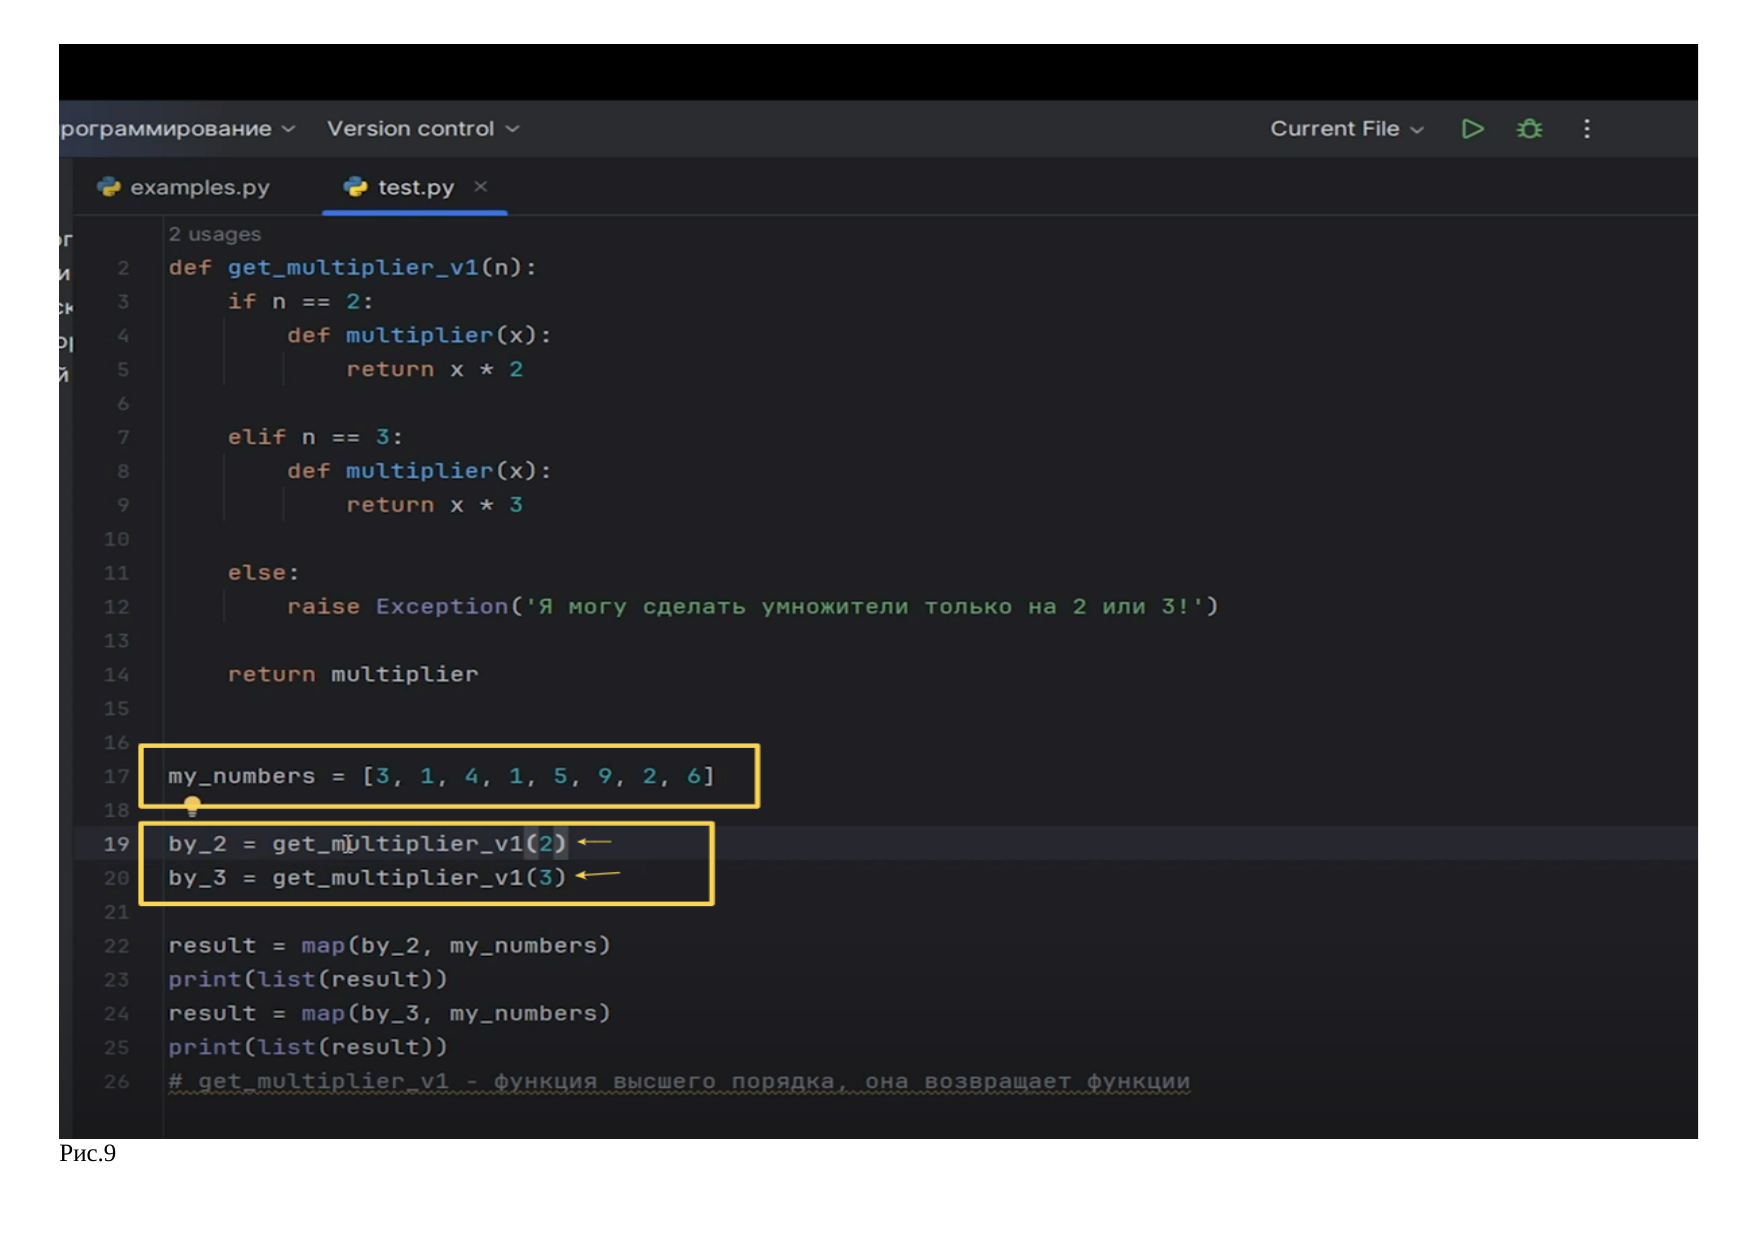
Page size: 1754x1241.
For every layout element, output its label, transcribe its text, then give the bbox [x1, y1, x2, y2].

picture [59, 44, 1699, 1139]
text Рис.9 [59, 1139, 1698, 1167]
